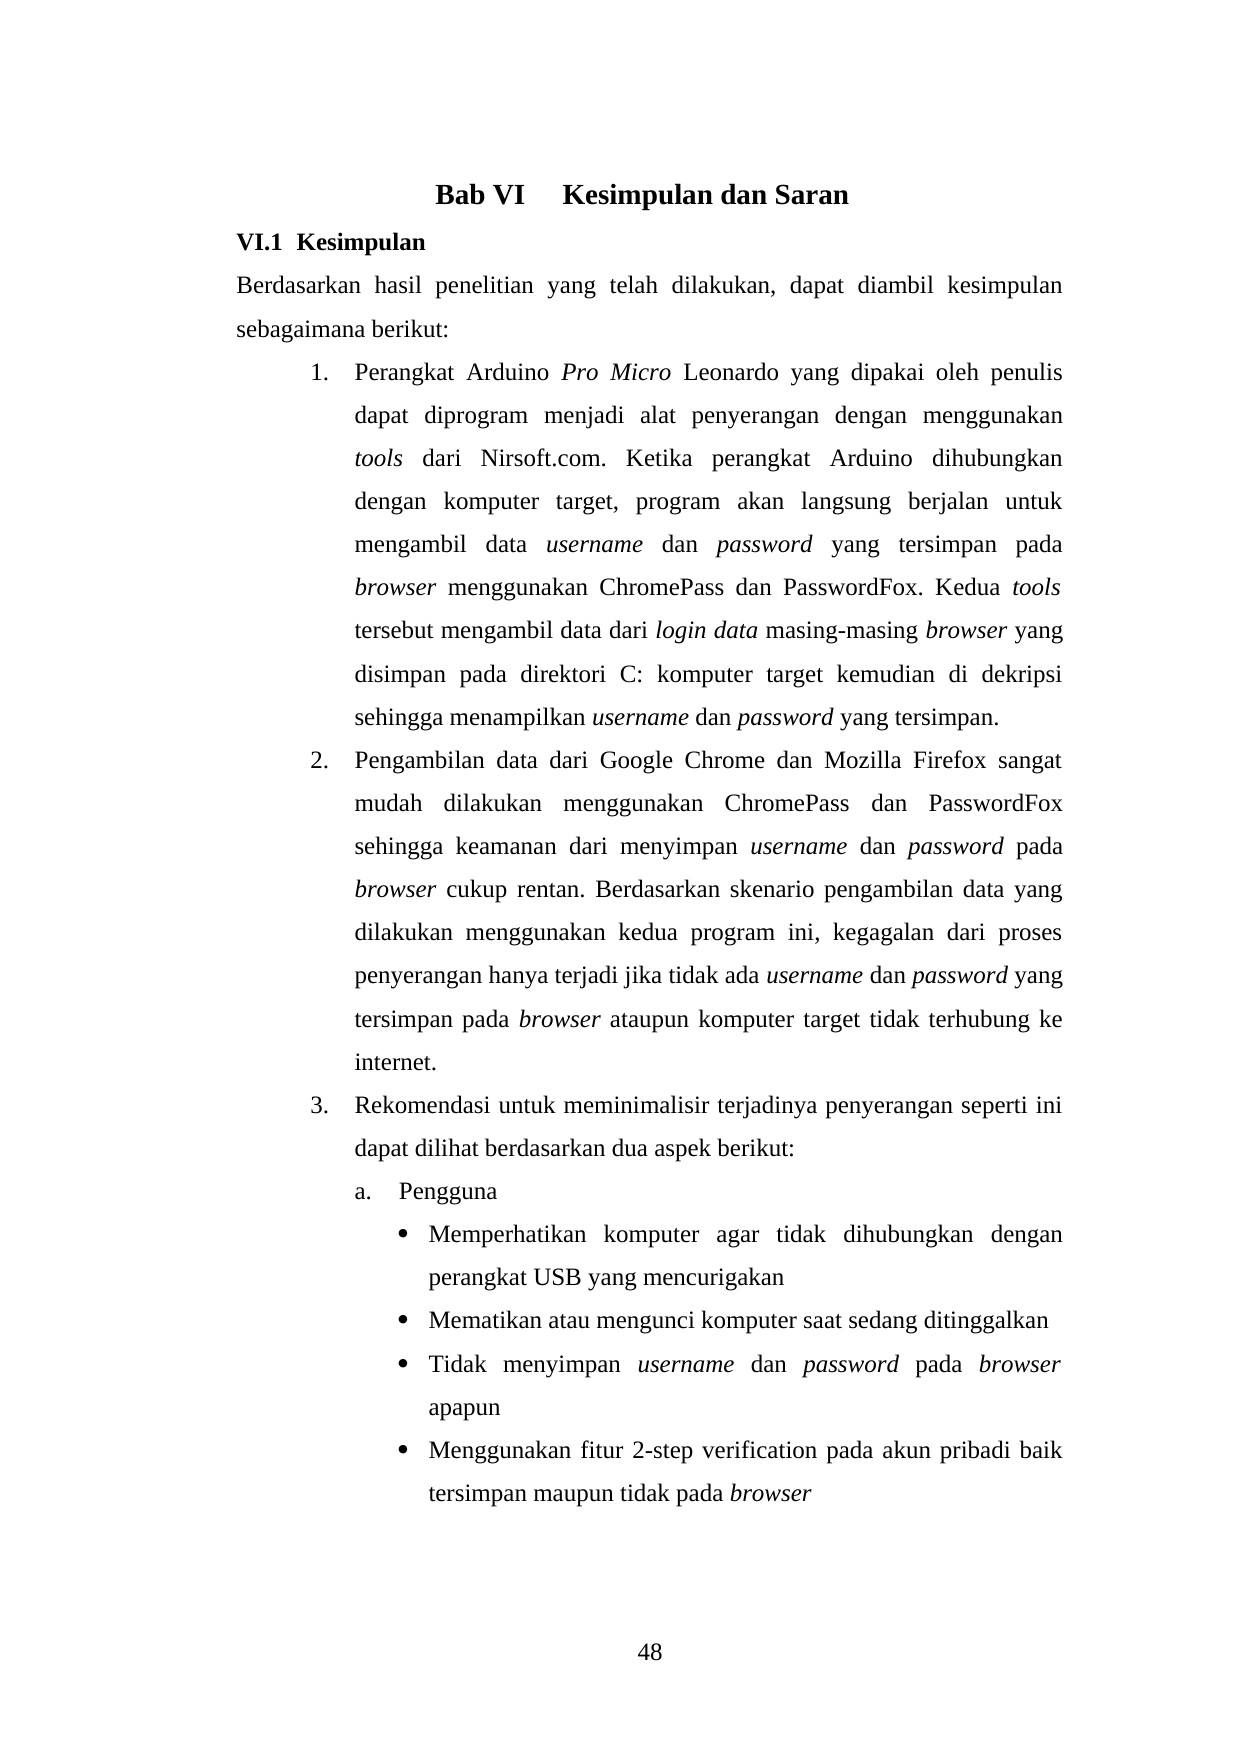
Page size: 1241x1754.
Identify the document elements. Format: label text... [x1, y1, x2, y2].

subtitle Kesimpulan [236, 227, 1063, 256]
list Pengguna [354, 1176, 1063, 1205]
list Memperhatikan komputer agar tidak dihubungkan dengan perangkat USB yang mencurigakan [399, 1219, 1063, 1291]
subtitle Kesimpulan dan Saran [266, 177, 1063, 211]
list Menggunakan fitur 2-step verification pada akun pribadi baik tersimpan maupun tidak pada browser [399, 1435, 1063, 1507]
list Tidak menyimpan username dan password pada browser apapun [399, 1349, 1063, 1421]
text Berdasarkan hasil penelitian yang telah dilakukan, dapat diambil kesimpulan sebagaimana berikut: [236, 271, 1063, 342]
list Mematikan atau mengunci komputer saat sedang ditinggalkan [399, 1306, 1063, 1334]
list Rekomendasi untuk meminimalisir terjadinya penyerangan seperti ini dapat dilihat berdasarkan dua aspek berikut: [310, 1090, 1063, 1162]
list Pengambilan data dari Google Chrome dan Mozilla Firefox sangat mudah dilakukan menggunakan ChromePass dan PasswordFox sehingga keamanan dari menyimpan username dan password pada browser cukup rentan. Berdasarkan skenario pengambilan data yang dilakukan menggunakan kedua program ini, kegagalan dari proses penyerangan hanya terjadi jika tidak ada username dan password yang tersimpan pada browser ataupun komputer target tidak terhubung ke internet. [310, 745, 1063, 1076]
list Perangkat Arduino Pro Micro Leonardo yang dipakai oleh penulis dapat diprogram menjadi alat penyerangan dengan menggunakan tools dari Nirsoft.com. Ketika perangkat Arduino dihubungkan dengan komputer target, program akan langsung berjalan untuk mengambil data username dan password yang tersimpan pada browser menggunakan ChromePass dan PasswordFox. Kedua tools tersebut mengambil data dari login data masing-masing browser yang disimpan pada direktori C: komputer target kemudian di dekripsi sehingga menampilkan username dan password yang tersimpan. [310, 357, 1063, 731]
